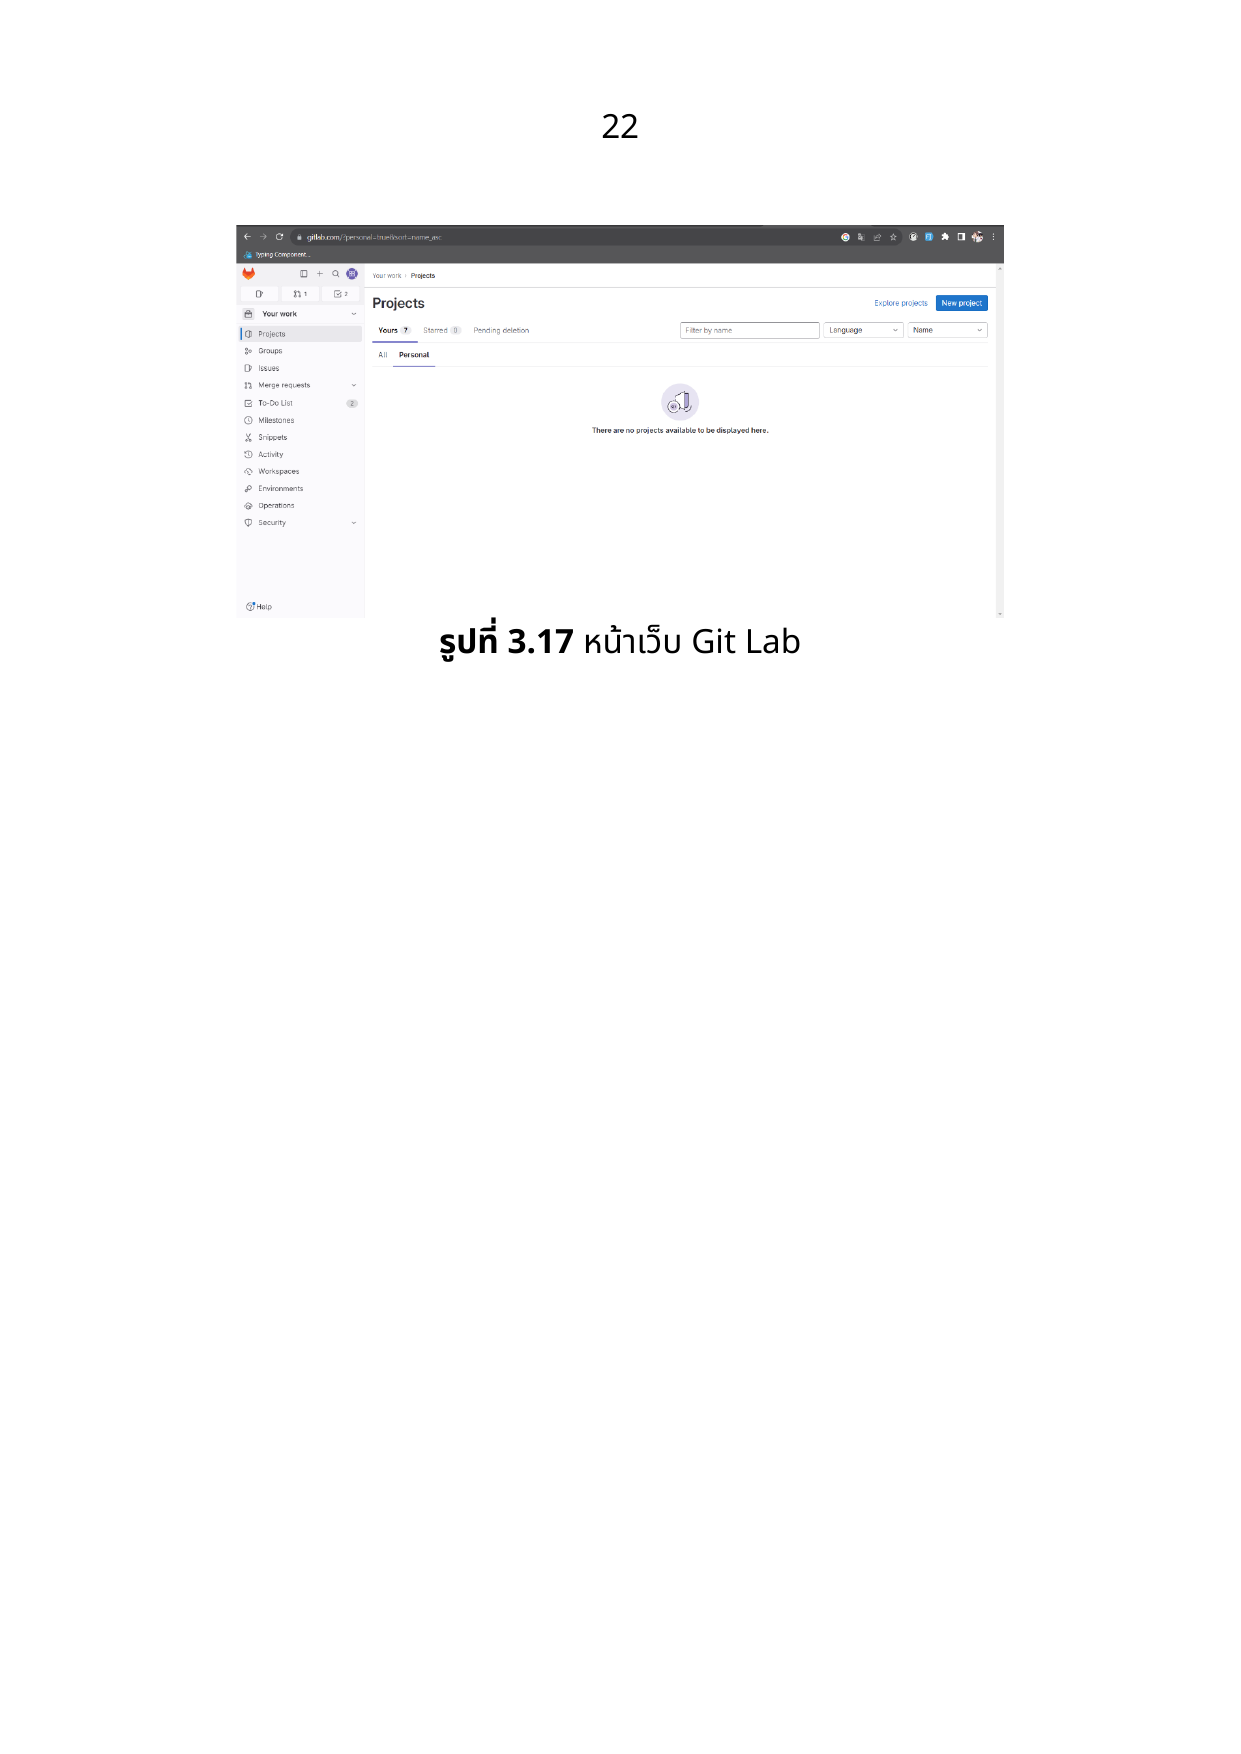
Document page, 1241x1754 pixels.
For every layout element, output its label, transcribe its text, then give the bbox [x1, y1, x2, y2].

text รูปที่ 3.17 หน้าเว็บ Git Lab [187, 617, 1053, 668]
picture [236, 225, 1004, 618]
